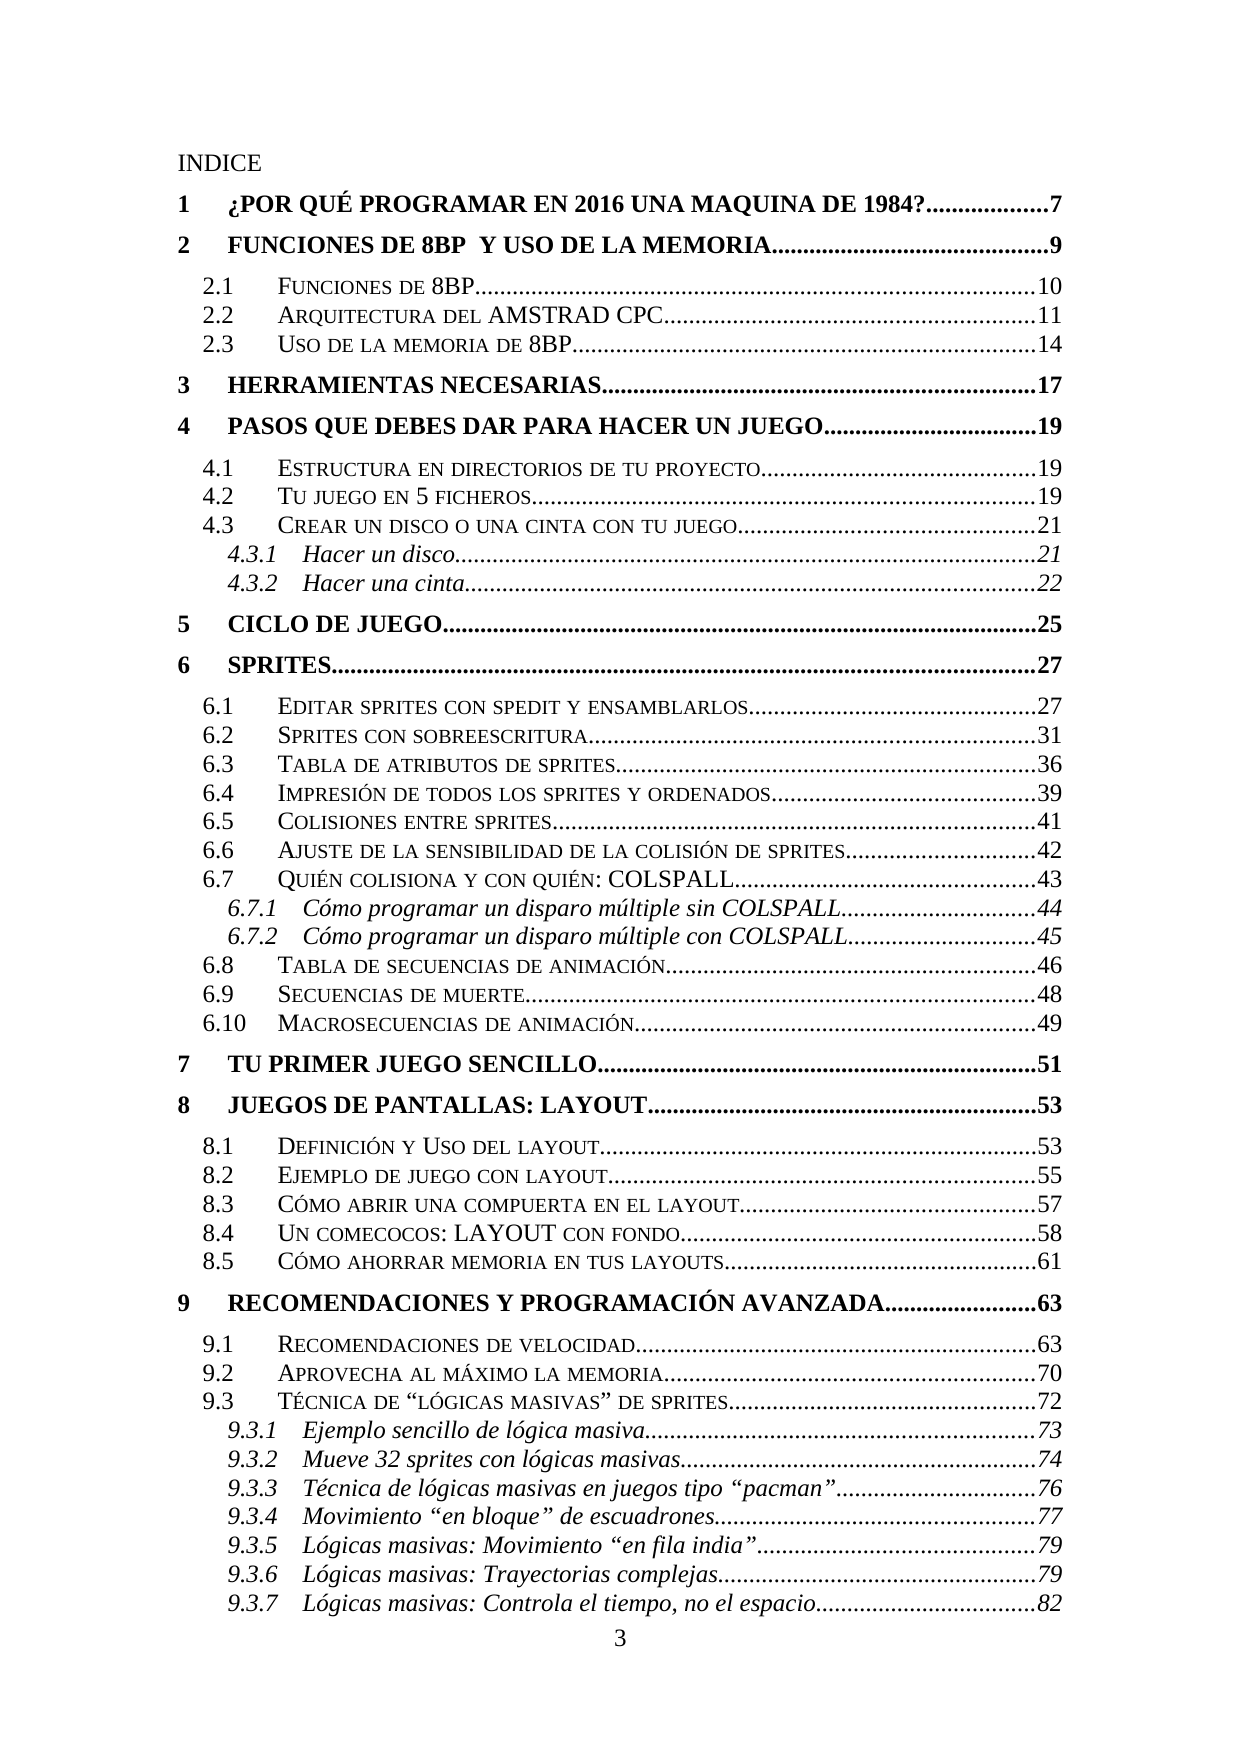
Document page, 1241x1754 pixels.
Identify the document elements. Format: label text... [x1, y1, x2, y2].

text 2.2 Arquitectura del AMSTRAD CPC 11 [202, 300, 1063, 329]
text 4.3.2 Hacer una cinta 22 [227, 568, 1063, 596]
text 6.4 Impresión de todos los sprites y ordenados 39 [202, 778, 1063, 806]
text 6.9 Secuencias de muerte 48 [202, 979, 1063, 1008]
text 8.1 Definición y Uso del layout 53 [202, 1131, 1063, 1160]
text 2 Funciones de 8BP y uso de la memoria 9 [177, 230, 1063, 259]
text 9.3.7 Lógicas masivas: Controla el tiempo, no el espacio 82 [227, 1588, 1063, 1616]
text 6.1 Editar sprites con spedit y ensamblarlos 27 [202, 691, 1063, 720]
text 8.3 Cómo abrir una compuerta en el layout 57 [202, 1189, 1063, 1218]
text 2.1 Funciones de 8BP 10 [202, 271, 1063, 300]
text 4 Pasos que debes dar para hacer un juego 19 [177, 411, 1063, 440]
text 6.7 Quién colisiona y con quién: COLSPALL 43 [202, 864, 1063, 893]
text 9.3.3 Técnica de lógicas masivas en juegos tipo “pacman” 76 [227, 1473, 1063, 1501]
text 6.8 Tabla de secuencias de animación 46 [202, 950, 1063, 979]
text 2.3 Uso de la memoria de 8BP 14 [202, 329, 1063, 358]
text 9.1 Recomendaciones de velocidad 63 [202, 1329, 1063, 1358]
text 6.7.2 Cómo programar un disparo múltiple con COLSPALL 45 [227, 921, 1063, 950]
text 9 Recomendaciones y programación avanzada 63 [177, 1288, 1063, 1316]
text 9.3.4 Movimiento “en bloque” de escuadrones 77 [227, 1501, 1063, 1530]
text 9.3.5 Lógicas masivas: Movimiento “en fila india” 79 [227, 1530, 1063, 1559]
text 9.2 Aprovecha al máximo la memoria 70 [202, 1358, 1063, 1386]
text 9.3.6 Lógicas masivas: Trayectorias complejas 79 [227, 1559, 1063, 1588]
text 6.10 Macrosecuencias de animación 49 [202, 1008, 1063, 1036]
text INDICE [177, 148, 1063, 176]
text 6.2 Sprites con sobreescritura 31 [202, 720, 1063, 749]
text 9.3.1 Ejemplo sencillo de lógica masiva 73 [227, 1415, 1063, 1444]
text 4.3.1 Hacer un disco 21 [227, 539, 1063, 568]
text 1 ¿Por qué programar en 2016 una maquina de 1984? 7 [177, 189, 1063, 218]
text 6.5 Colisiones entre sprites 41 [202, 806, 1063, 835]
text 8 Juegos de pantallas: layout 53 [177, 1090, 1063, 1119]
text 6.6 Ajuste de la sensibilidad de la colisión de sprites 42 [202, 835, 1063, 864]
text 3 Herramientas necesarias 17 [177, 370, 1063, 399]
text 4.2 Tu juego en 5 ficheros 19 [202, 481, 1063, 510]
text 4.3 Crear un disco o una cinta con tu juego 21 [202, 510, 1063, 539]
text 8.2 Ejemplo de juego con layout 55 [202, 1160, 1063, 1189]
text 9.3 Técnica de “lógicas masivas” de sprites 72 [202, 1386, 1063, 1415]
text 7 Tu primer juego sencillo 51 [177, 1049, 1063, 1078]
text 8.4 Un comecocos: LAYOUT con fondo 58 [202, 1218, 1063, 1246]
text 5 Ciclo de juego 25 [177, 609, 1063, 638]
text 6 Sprites 27 [177, 650, 1063, 679]
text 8.5 Cómo ahorrar memoria en tus layouts 61 [202, 1246, 1063, 1275]
text 6.7.1 Cómo programar un disparo múltiple sin COLSPALL 44 [227, 893, 1063, 921]
text 9.3.2 Mueve 32 sprites con lógicas masivas 74 [227, 1444, 1063, 1473]
text 6.3 Tabla de atributos de sprites 36 [202, 749, 1063, 778]
text 4.1 Estructura en directorios de tu proyecto 19 [202, 453, 1063, 481]
